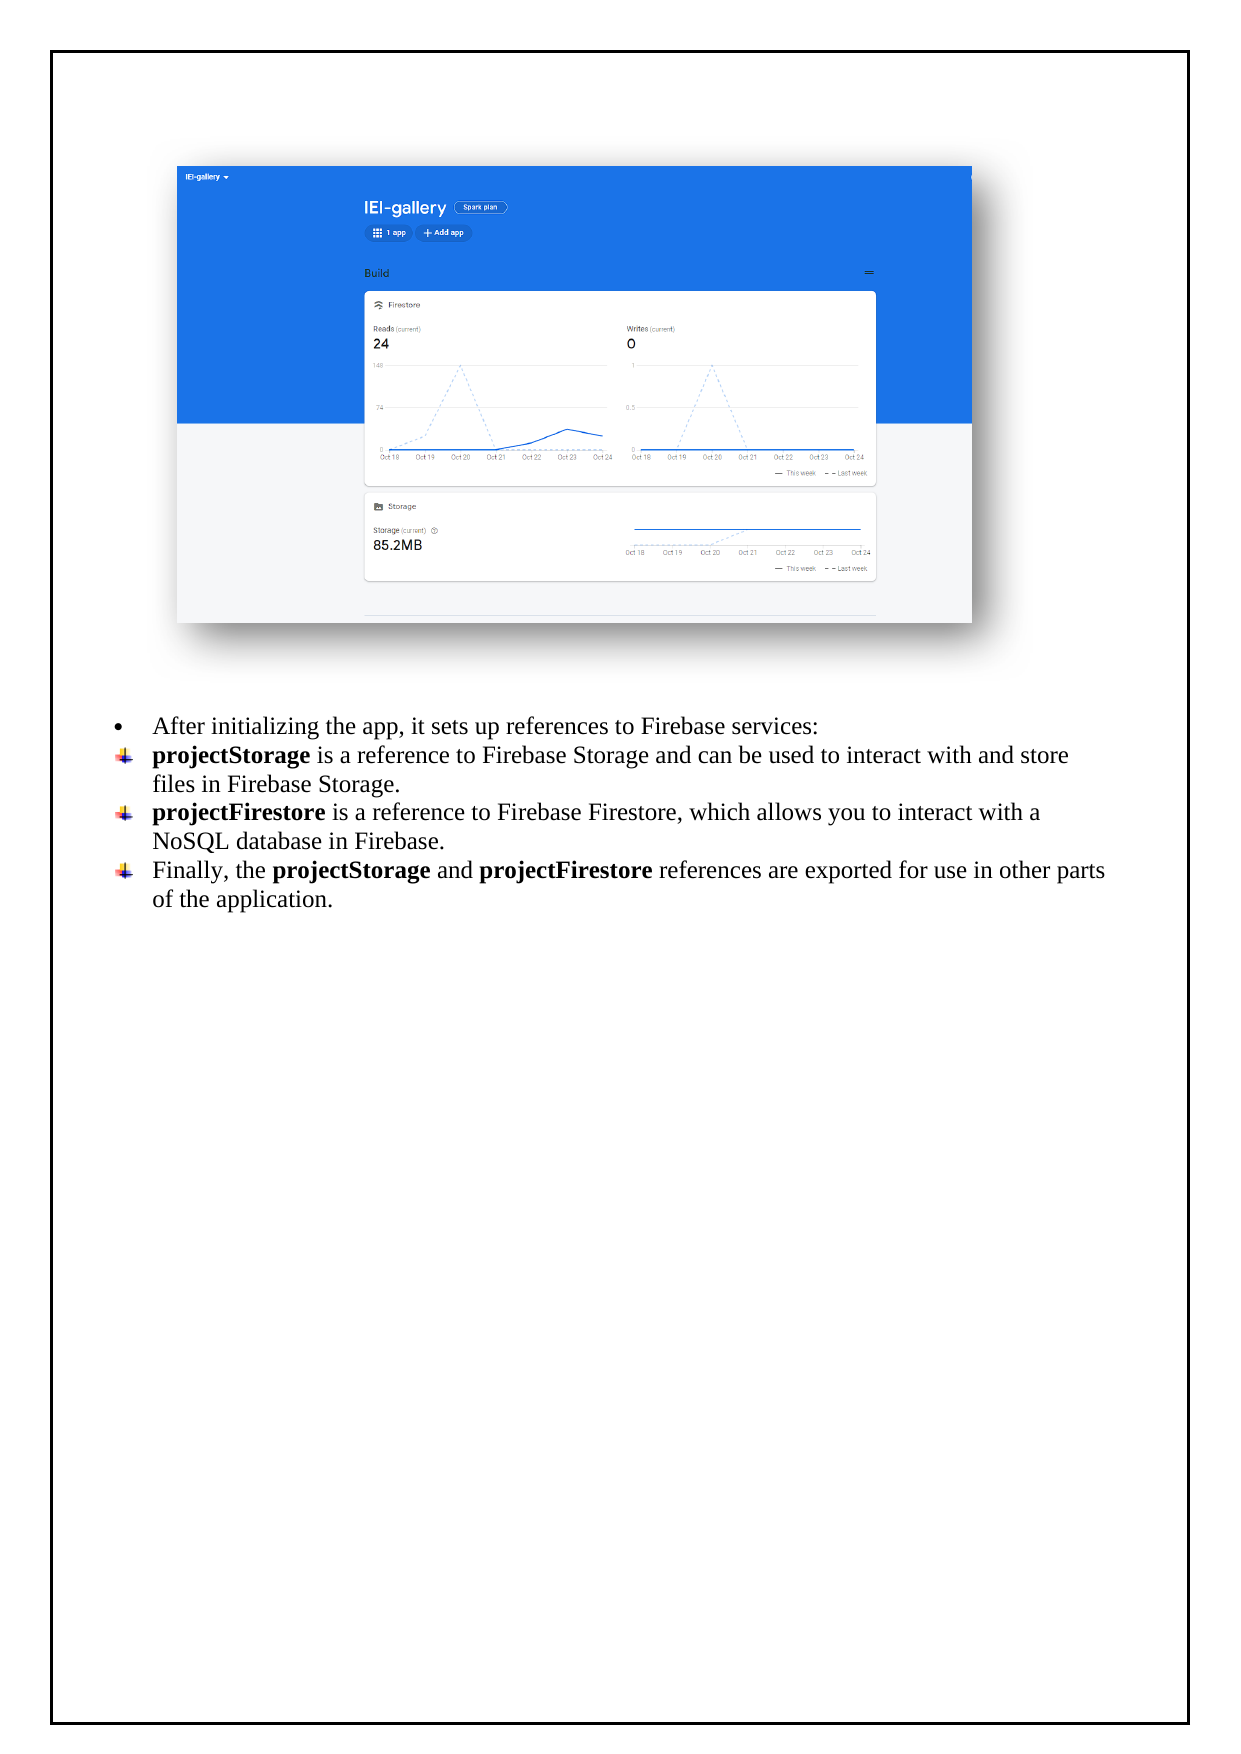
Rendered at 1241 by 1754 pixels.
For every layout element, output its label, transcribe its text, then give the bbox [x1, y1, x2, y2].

picture [177, 166, 972, 623]
list projectFirestore is a reference to Firebase Firestore, which allows you to interact with a NoSQL database in Firebase. [114, 797, 1115, 855]
list projectStorage is a reference to Firebase Storage and can be used to interact with and store files in Firebase Storage. [114, 740, 1115, 797]
list Finally, the projectStorage and projectFirestore references are exported for use in other parts of the application. [114, 855, 1115, 912]
picture [115, 746, 133, 764]
picture [115, 861, 133, 879]
picture [115, 804, 133, 821]
list After initializing the app, it sets up references to Firebase services: [114, 711, 1115, 740]
